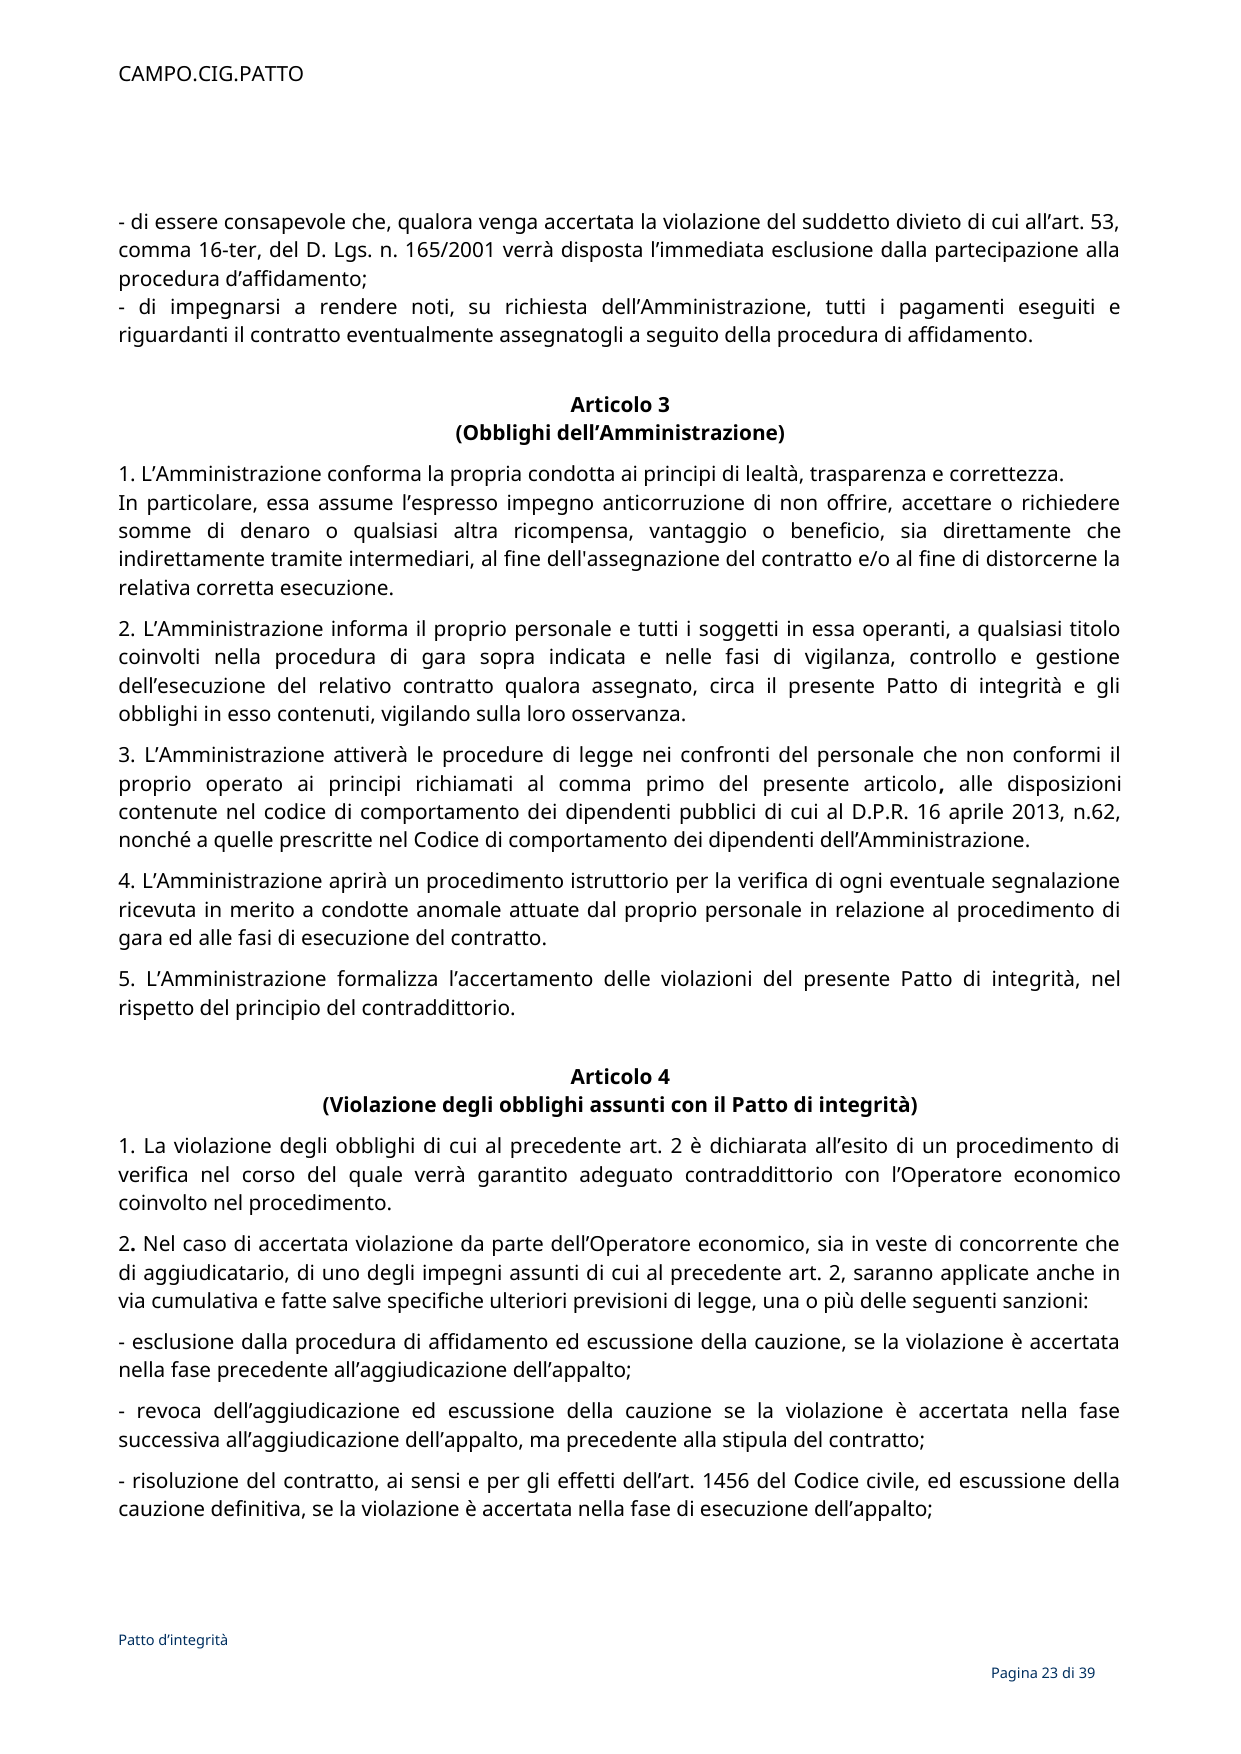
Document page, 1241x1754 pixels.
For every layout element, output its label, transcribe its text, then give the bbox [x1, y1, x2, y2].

text (Obblighi dell’Amministrazione) [118, 418, 1122, 447]
text - revoca dell’aggiudicazione ed escussione della cauzione se la violazione è accertata nella fase successiva all’aggiudicazione dell’appalto, ma precedente alla stipula del contratto; [118, 1396, 1122, 1453]
text 4. L’Amministrazione aprirà un procedimento istruttorio per la verifica di ogni eventuale segnalazione ricevuta in merito a condotte anomale attuate dal proprio personale in relazione al procedimento di gara ed alle fasi di esecuzione del contratto. [118, 866, 1122, 952]
text Articolo 4 [118, 1062, 1122, 1091]
text 1. L’Amministrazione conforma la propria condotta ai principi di lealtà, trasparenza e correttezza. [118, 459, 1122, 488]
text 2. L’Amministrazione informa il proprio personale e tutti i soggetti in essa operanti, a qualsiasi titolo coinvolti nella procedura di gara sopra indicata e nelle fasi di vigilanza, controllo e gestione dell’esecuzione del relativo contratto qualora assegnato, circa il presente Patto di integrità e gli obblighi in esso contenuti, vigilando sulla loro osservanza. [118, 614, 1122, 728]
text Articolo 3 [118, 390, 1122, 418]
text 3. L’Amministrazione attiverà le procedure di legge nei confronti del personale che non conformi il proprio operato ai principi richiamati al comma primo del presente articolo, alle disposizioni contenute nel codice di comportamento dei dipendenti pubblici di cui al D.P.R. 16 aprile 2013, n.62, nonché a quelle prescritte nel Codice di comportamento dei dipendenti dell’Amministrazione. [118, 740, 1122, 854]
text - di essere consapevole che, qualora venga accertata la violazione del suddetto divieto di cui all’art. 53, comma 16-ter, del D. Lgs. n. 165/2001 verrà disposta l’immediata esclusione dalla partecipazione alla procedura d’affidamento; [118, 207, 1122, 292]
text 5. L’Amministrazione formalizza l’accertamento delle violazioni del presente Patto di integrità, nel rispetto del principio del contraddittorio. [118, 964, 1122, 1021]
text In particolare, essa assume l’espresso impegno anticorruzione di non offrire, accettare o richiedere somme di denaro o qualsiasi altra ricompensa, vantaggio o beneficio, sia direttamente che indirettamente tramite intermediari, al fine dell'assegnazione del contratto e/o al fine di distorcerne la relativa corretta esecuzione. [118, 488, 1122, 601]
text - esclusione dalla procedura di affidamento ed escussione della cauzione, se la violazione è accertata nella fase precedente all’aggiudicazione dell’appalto; [118, 1327, 1122, 1384]
text - risoluzione del contratto, ai sensi e per gli effetti dell’art. 1456 del Codice civile, ed escussione della cauzione definitiva, se la violazione è accertata nella fase di esecuzione dell’appalto; [118, 1466, 1122, 1523]
text - di impegnarsi a rendere noti, su richiesta dell’Amministrazione, tutti i pagamenti eseguiti e riguardanti il contratto eventualmente assegnatogli a seguito della procedura di affidamento. [118, 292, 1122, 349]
text (Violazione degli obblighi assunti con il Patto di integrità) [118, 1091, 1122, 1119]
text 1. La violazione degli obblighi di cui al precedente art. 2 è dichiarata all’esito di un procedimento di verifica nel corso del quale verrà garantito adeguato contraddittorio con l’Operatore economico coinvolto nel procedimento. [118, 1131, 1122, 1217]
text 2. Nel caso di accertata violazione da parte dell’Operatore economico, sia in veste di concorrente che di aggiudicatario, di uno degli impegni assunti di cui al precedente art. 2, saranno applicate anche in via cumulativa e fatte salve specifiche ulteriori previsioni di legge, una o più delle seguenti sanzioni: [118, 1229, 1122, 1314]
